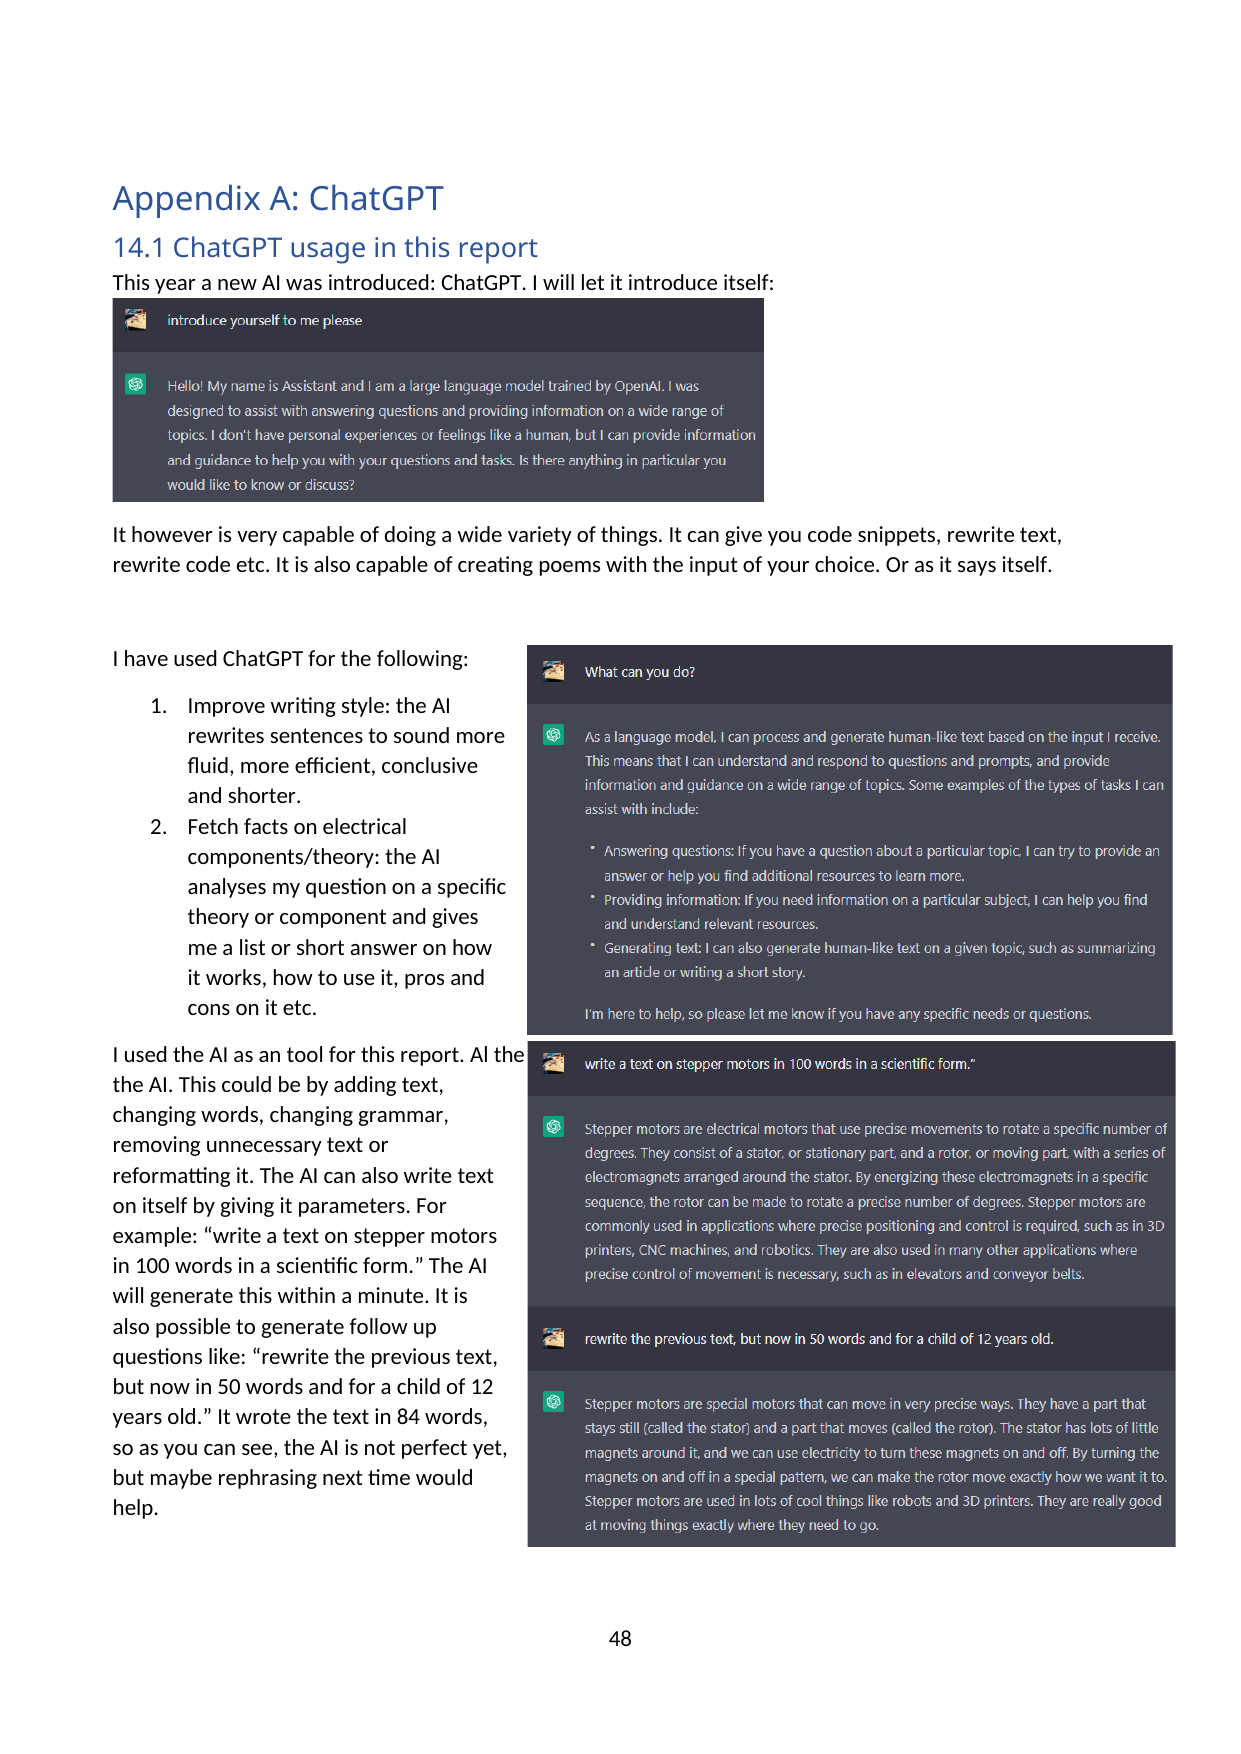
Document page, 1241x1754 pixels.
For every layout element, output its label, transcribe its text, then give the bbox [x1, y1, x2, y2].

picture [527, 1041, 1176, 1547]
list Improve writing style: the AI rewrites sentences to sound more fluid, more efficient, conclusive and shorter. [150, 691, 527, 809]
subtitle Appendix A: ChatGPT [112, 175, 1128, 220]
text I have used ChatGPT for the following: [112, 644, 1128, 672]
list Fetch facts on electrical components/theory: the AI analyses my question on a specific theory or component and gives me a list or short answer on how it works, how to use it, pros and cons on it etc. [150, 812, 527, 1021]
picture [112, 298, 764, 502]
picture [527, 645, 1173, 1035]
text It however is very capable of doing a wide variety of things. It can give you code snippets, rewrite text, rewrite code etc. It is also capable of creating poems with the input of your choice. Or as it says itself. [112, 520, 1128, 578]
subtitle ChatGPT usage in this report [112, 228, 1128, 265]
